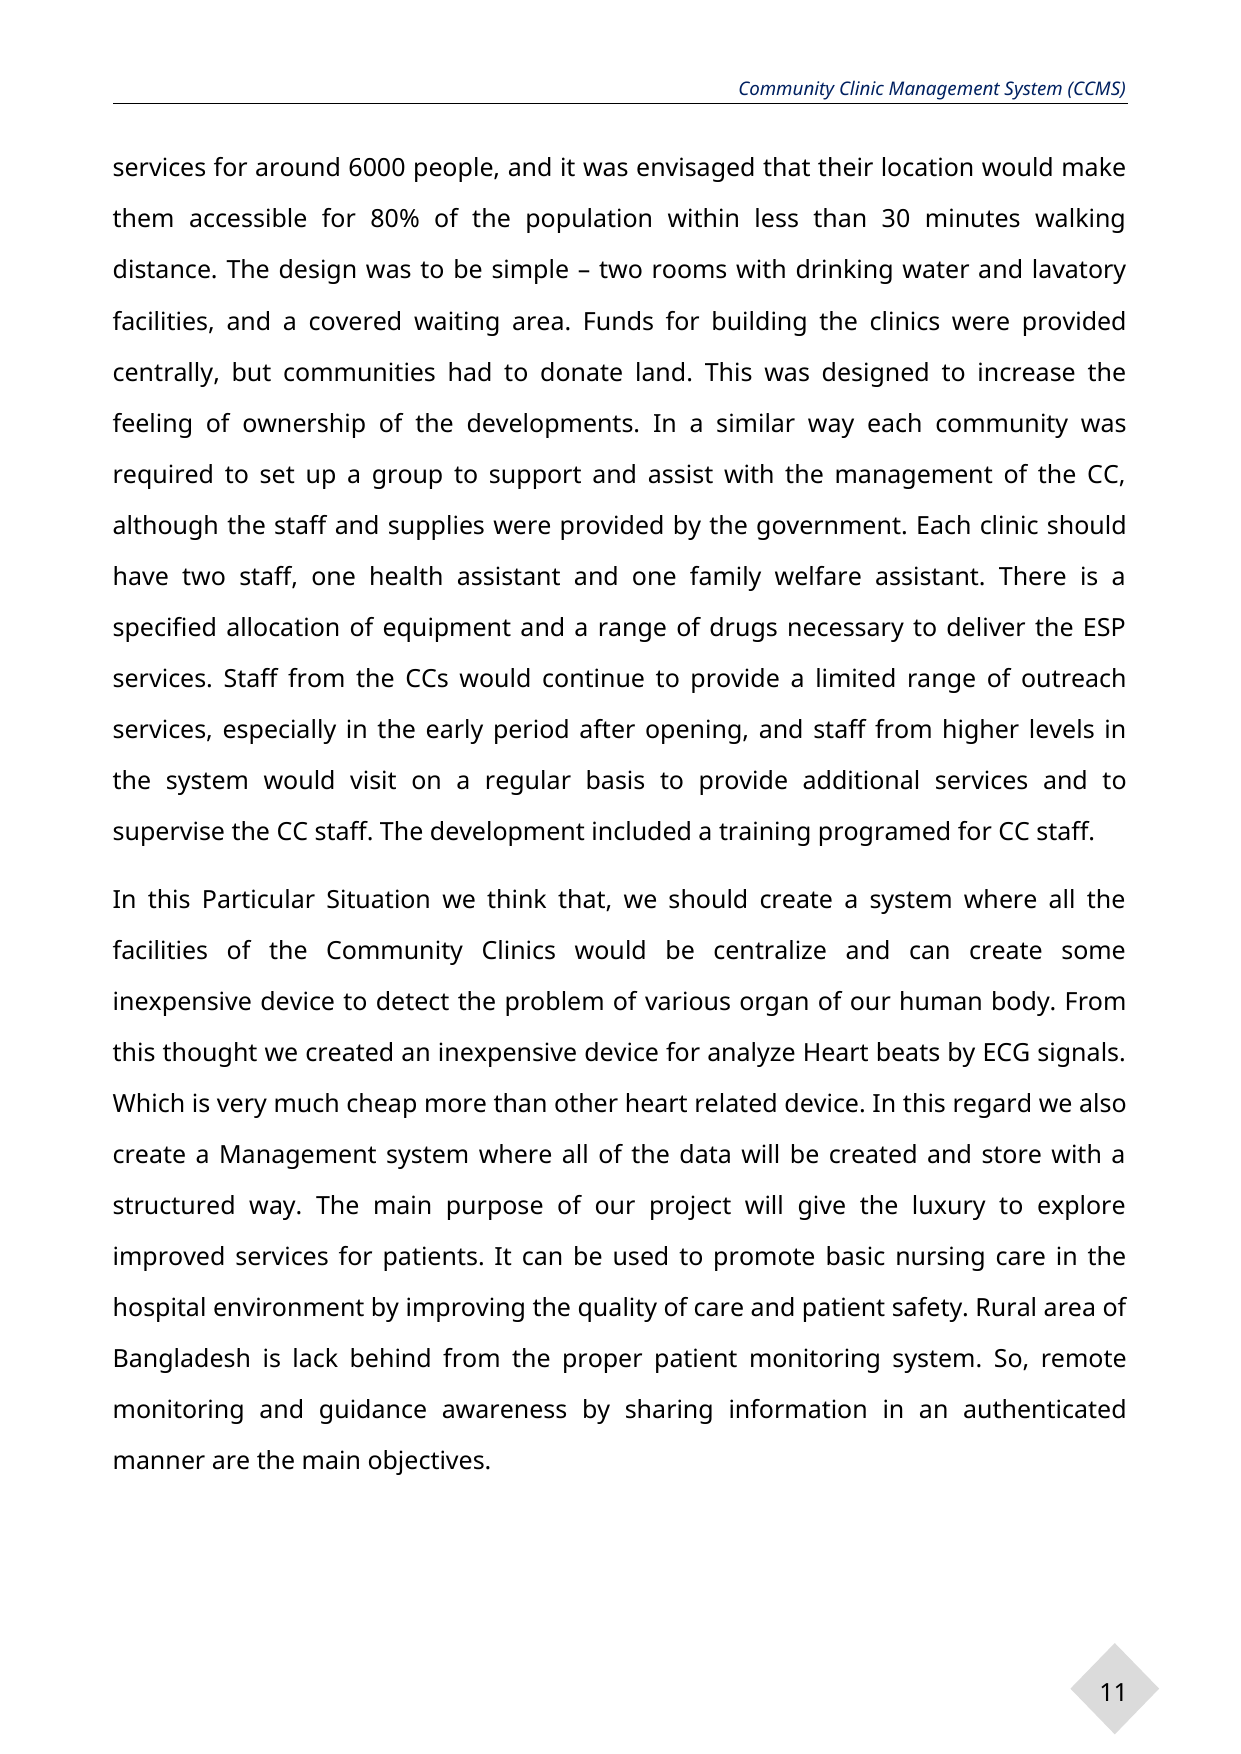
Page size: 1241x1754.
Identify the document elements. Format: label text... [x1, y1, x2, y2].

text In this Particular Situation we think that, we should create a system where all the facilities of the Community Clinics would be centralize and can create some inexpensive device to detect the problem of various organ of our human body. From this thought we created an inexpensive device for analyze Heart beats by ECG signals. Which is very much cheap more than other heart related device. In this regard we also create a Management system where all of the data will be created and store with a structured way. The main purpose of our project will give the luxury to explore improved services for patients. It can be used to promote basic nursing care in the hospital environment by improving the quality of care and patient safety. Rural area of Bangladesh is lack behind from the proper patient monitoring system. So, remote monitoring and guidance awareness by sharing information in an authenticated manner are the main objectives. [112, 881, 1128, 1477]
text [112, 150, 1128, 848]
